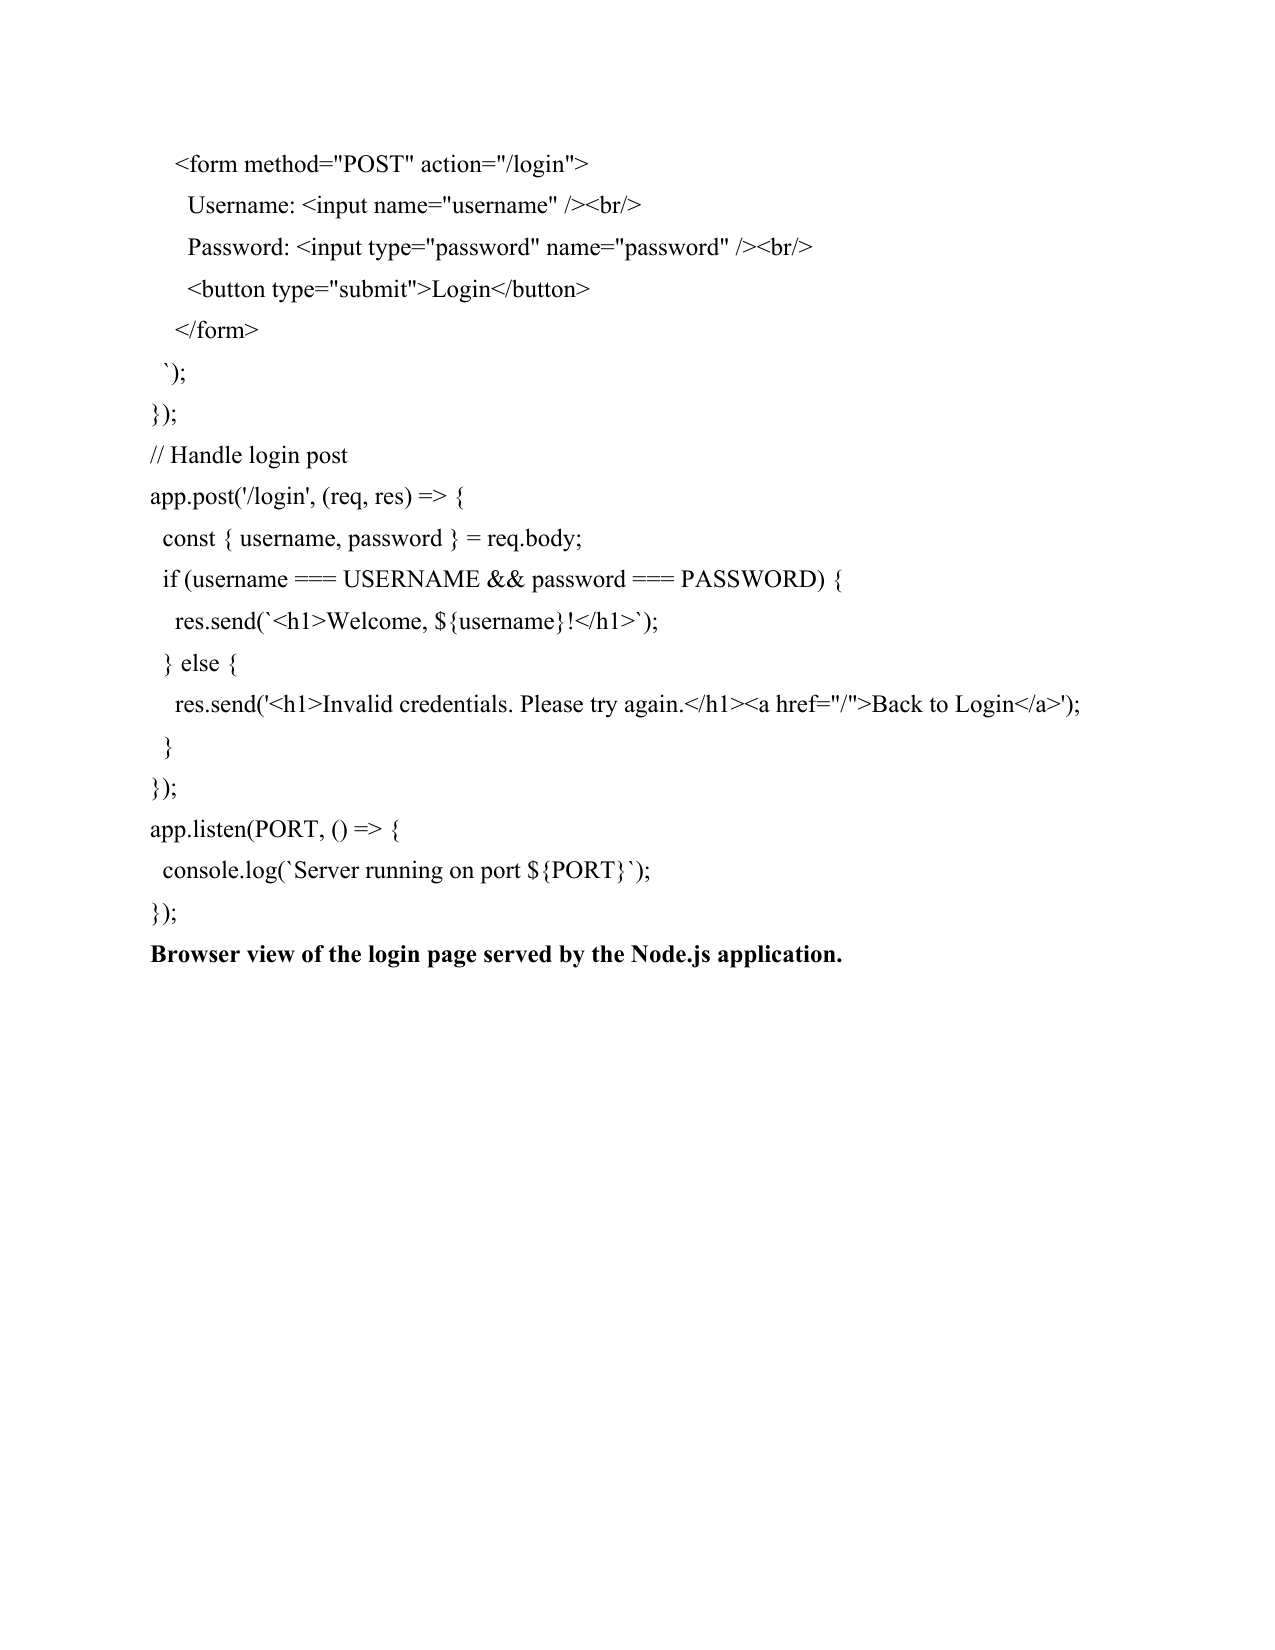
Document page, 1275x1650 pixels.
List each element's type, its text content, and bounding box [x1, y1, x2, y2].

text <button type="submit">Login</button> [150, 275, 1125, 302]
text }); [150, 773, 1125, 801]
text Password: <input type="password" name="password" /><br/> [150, 233, 1125, 261]
text app.post('/login', (req, res) => { [150, 482, 1125, 510]
text } else { [150, 649, 1125, 676]
subtitle Browser view of the login page served by the Node.js application. [150, 940, 1125, 967]
text res.send(`<h1>Welcome, ${username}!</h1>`); [150, 607, 1125, 635]
text res.send('<h1>Invalid credentials. Please try again.</h1><a href="/">Back to Login</a>'); [150, 690, 1125, 718]
text } [150, 732, 1125, 759]
text }); [150, 399, 1125, 427]
text </form> [150, 316, 1125, 344]
text // Handle login post [150, 441, 1125, 469]
text console.log(`Server running on port ${PORT}`); [150, 857, 1125, 884]
text app.listen(PORT, () => { [150, 815, 1125, 843]
text const { username, password } = req.body; [150, 524, 1125, 552]
text if (username === USERNAME && password === PASSWORD) { [150, 566, 1125, 593]
text }); [150, 898, 1125, 926]
text <form method="POST" action="/login"> [150, 150, 1125, 178]
text Username: <input name="username" /><br/> [150, 192, 1125, 219]
text `); [150, 358, 1125, 386]
